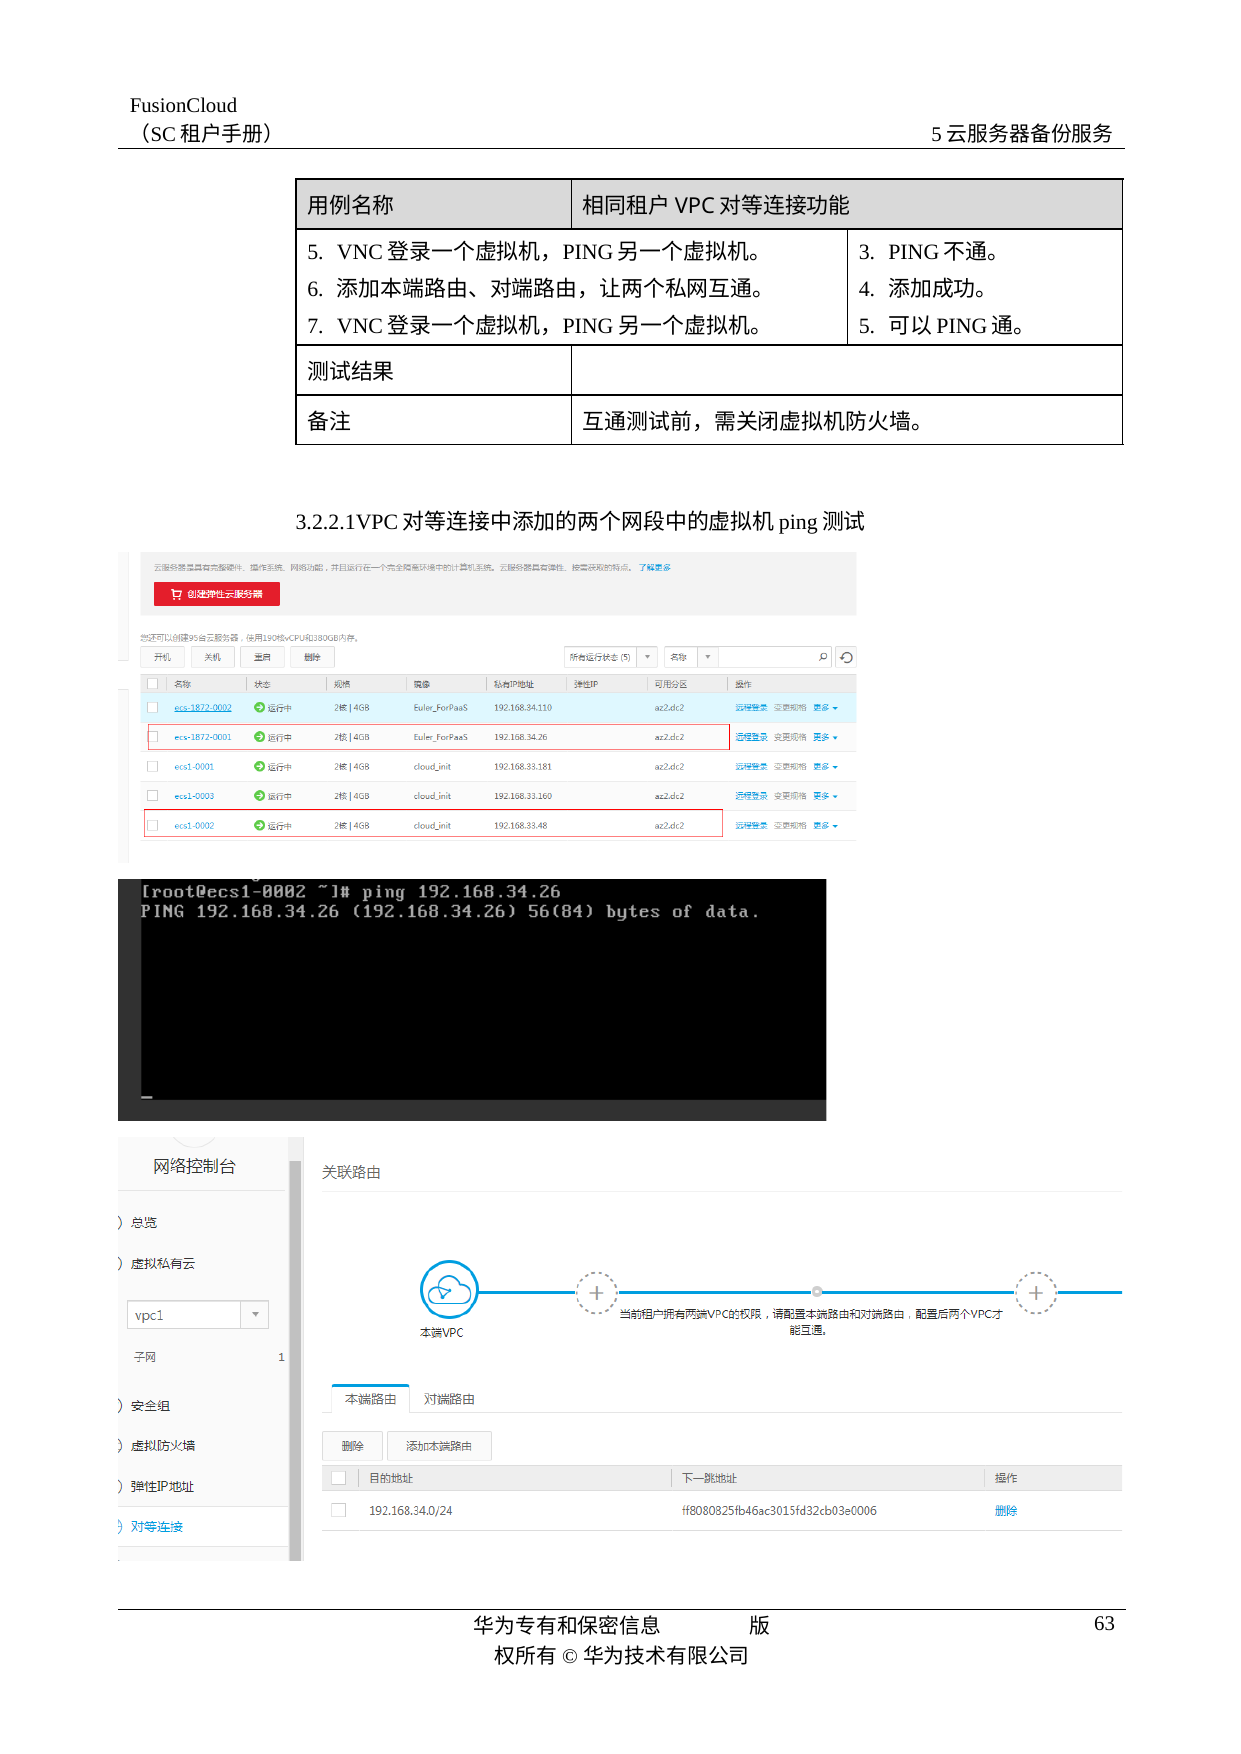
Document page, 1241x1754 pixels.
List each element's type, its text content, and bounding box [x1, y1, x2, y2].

table_header 相同租户VPC对等连接功能 [572, 180, 1122, 228]
table_cell 测试结果 [297, 346, 571, 394]
table_cell [572, 346, 1122, 394]
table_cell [848, 230, 1122, 344]
text 3.2.2.1VPC对等连接中添加的两个网段中的虚拟机ping测试 [295, 504, 1122, 536]
table_cell 互通测试前，需关闭虚拟机防火墙。 [572, 396, 1122, 444]
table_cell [297, 230, 847, 344]
table_cell 备注 [297, 396, 571, 444]
table_header 用例名称 [297, 180, 571, 228]
picture [118, 879, 827, 1121]
picture [118, 1137, 1123, 1561]
picture [118, 552, 867, 863]
